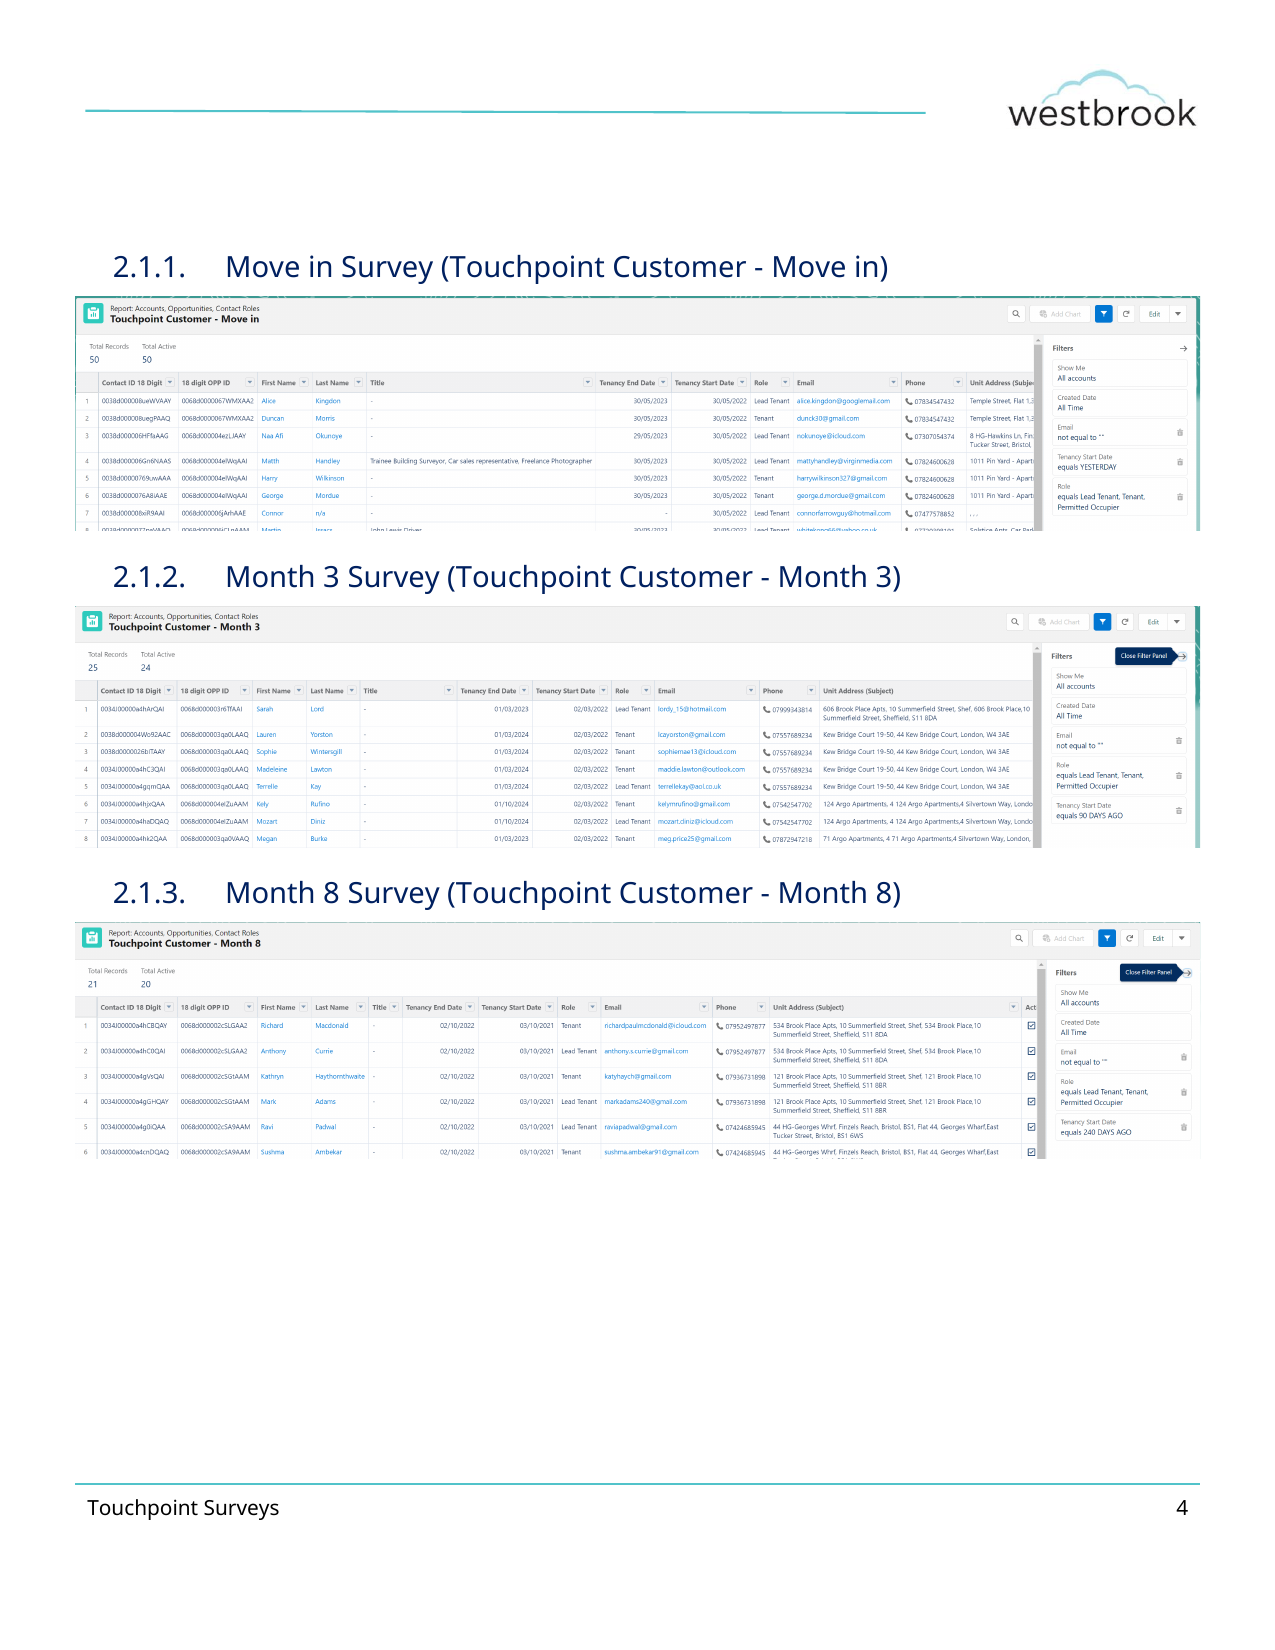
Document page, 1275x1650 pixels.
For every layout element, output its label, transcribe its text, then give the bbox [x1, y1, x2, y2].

subtitle Month 8 Survey (Touchpoint Customer - Month 8) [113, 872, 1200, 912]
picture [75, 922, 1200, 1159]
picture [75, 606, 1200, 848]
subtitle Move in Survey (Touchpoint Customer - Move in) [113, 246, 1200, 286]
picture [75, 296, 1200, 531]
picture [1001, 64, 1200, 129]
subtitle Month 3 Survey (Touchpoint Customer - Month 3) [113, 556, 1200, 596]
